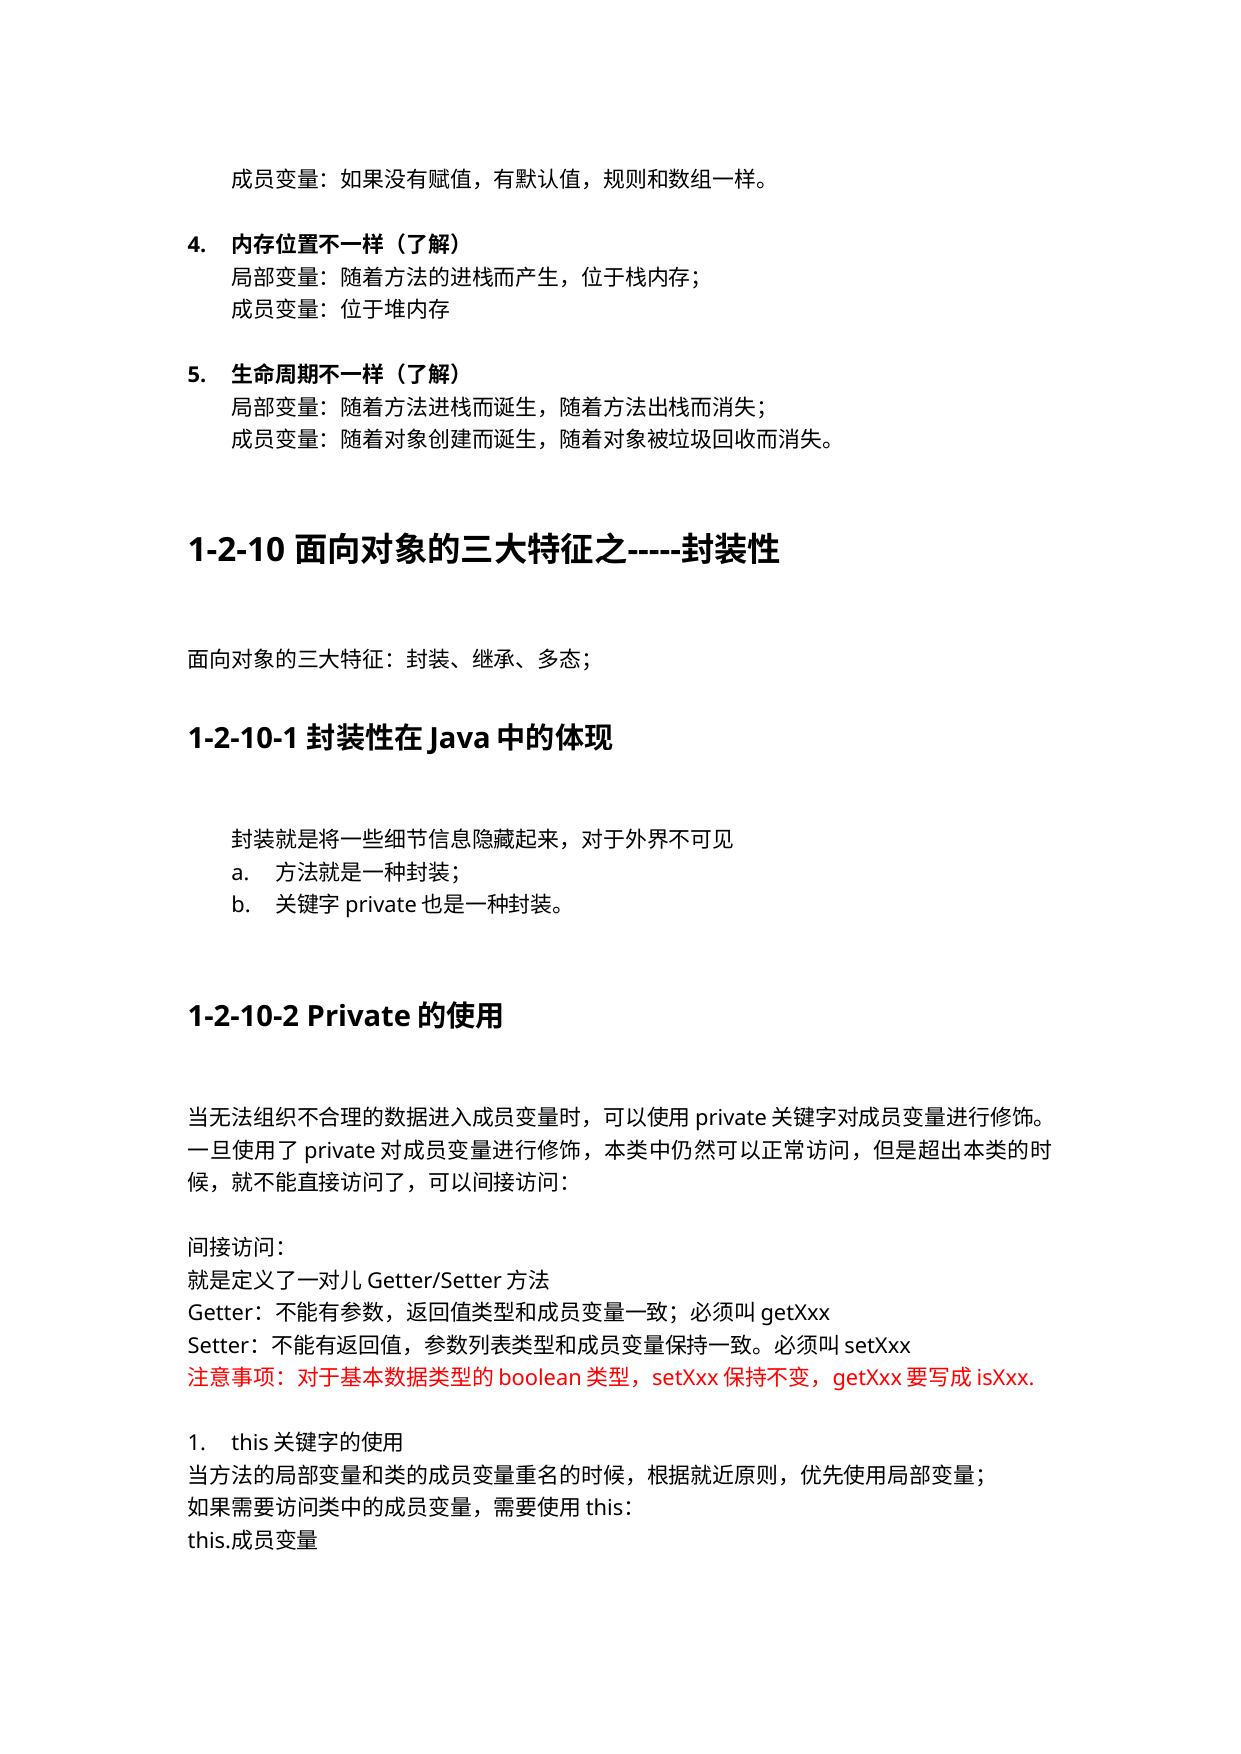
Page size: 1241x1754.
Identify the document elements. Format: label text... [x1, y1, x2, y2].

list 生命周期不一样（了解） [187, 357, 1053, 389]
text 当无法组织不合理的数据进入成员变量时，可以使用private关键字对成员变量进行修饰。 [187, 1100, 1053, 1132]
text 间接访问： [187, 1230, 1053, 1262]
text 成员变量：如果没有赋值，有默认值，规则和数组一样。 [231, 162, 1053, 194]
text 面向对象的三大特征：封装、继承、多态； [187, 641, 1053, 674]
text 一旦使用了private对成员变量进行修饰，本类中仍然可以正常访问，但是超出本类的时候，就不能直接访问了，可以间接访问： [187, 1132, 1053, 1197]
text 局部变量：随着方法的进栈而产生，位于栈内存； [231, 259, 1053, 292]
subtitle 1-2-10 面向对象的三大特征之-----封装性 [187, 514, 1053, 579]
text 成员变量：位于堆内存 [231, 292, 1053, 324]
text 当方法的局部变量和类的成员变量重名的时候，根据就近原则，优先使用局部变量； [187, 1457, 1053, 1490]
list 方法就是一种封装； [231, 854, 1053, 887]
list 内存位置不一样（了解） [187, 227, 1053, 259]
list this关键字的使用 [187, 1425, 1053, 1457]
text 局部变量：随着方法进栈而诞生，随着方法出栈而消失； [231, 389, 1053, 422]
text Getter：不能有参数，返回值类型和成员变量一致；必须叫getXxx [187, 1295, 1053, 1327]
subtitle 1-2-10-1 封装性在Java中的体现 [187, 703, 1053, 768]
text this.成员变量 [187, 1522, 1053, 1555]
subtitle 1-2-10-2 Private的使用 [187, 981, 1053, 1046]
text 注意事项：对于基本数据类型的boolean类型，setXxx保持不变，getXxx要写成isXxx. [187, 1360, 1053, 1392]
text 封装就是将一些细节信息隐藏起来，对于外界不可见 [231, 822, 1053, 854]
text 就是定义了一对儿Getter/Setter方法 [187, 1262, 1053, 1295]
text Setter：不能有返回值，参数列表类型和成员变量保持一致。必须叫setXxx [187, 1327, 1053, 1360]
list 关键字private也是一种封装。 [231, 887, 1053, 919]
text 成员变量：随着对象创建而诞生，随着对象被垃圾回收而消失。 [231, 422, 1053, 454]
text 如果需要访问类中的成员变量，需要使用this： [187, 1490, 1053, 1522]
